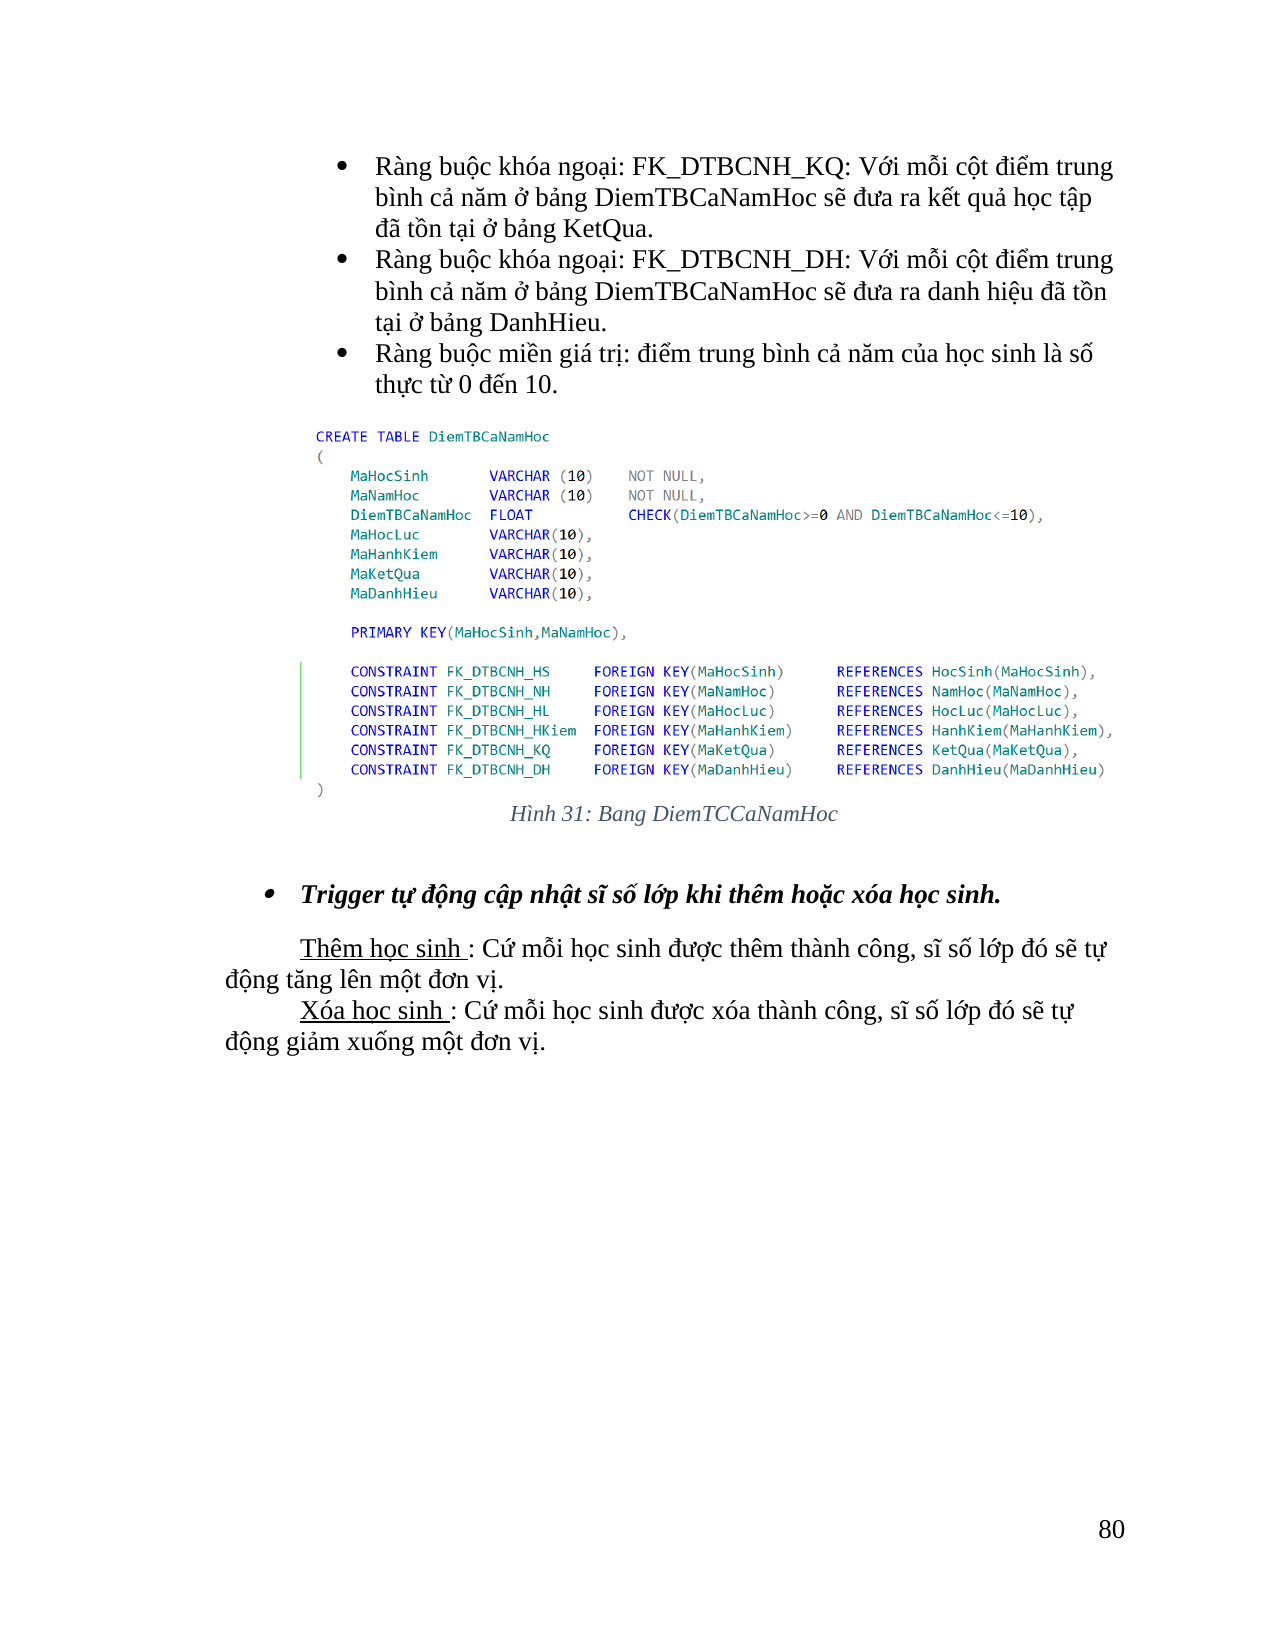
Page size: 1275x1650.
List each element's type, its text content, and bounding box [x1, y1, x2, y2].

picture [300, 430, 1166, 801]
list Ràng buộc khóa ngoại: FK_DTBCNH_DH: Với mỗi cột điểm trung bình cả năm ở bảng DiemTBCaNamHoc sẽ đưa ra danh hiệu đã tồn tại ở bảng DanhHieu. [337, 243, 1125, 337]
list Ràng buộc khóa ngoại: FK_DTBCNH_KQ: Với mỗi cột điểm trung bình cả năm ở bảng DiemTBCaNamHoc sẽ đưa ra kết quả học tập đã tồn tại ở bảng KetQua. [337, 150, 1125, 243]
text Hình 31: Bang DiemTCCaNamHoc [150, 800, 1125, 827]
text Xóa học sinh : Cứ mỗi học sinh được xóa thành công, sĩ số lớp đó sẽ tự động giảm xuống một đơn vị. [225, 994, 1125, 1056]
list Ràng buộc miền giá trị: điểm trung bình cả năm của học sinh là số thực từ 0 đến 10. [337, 337, 1125, 399]
text Thêm học sinh : Cứ mỗi học sinh được thêm thành công, sĩ số lớp đó sẽ tự động tăng lên một đơn vị. [225, 932, 1125, 994]
list Trigger tự động cập nhật sĩ số lớp khi thêm hoặc xóa học sinh. [262, 879, 1125, 910]
